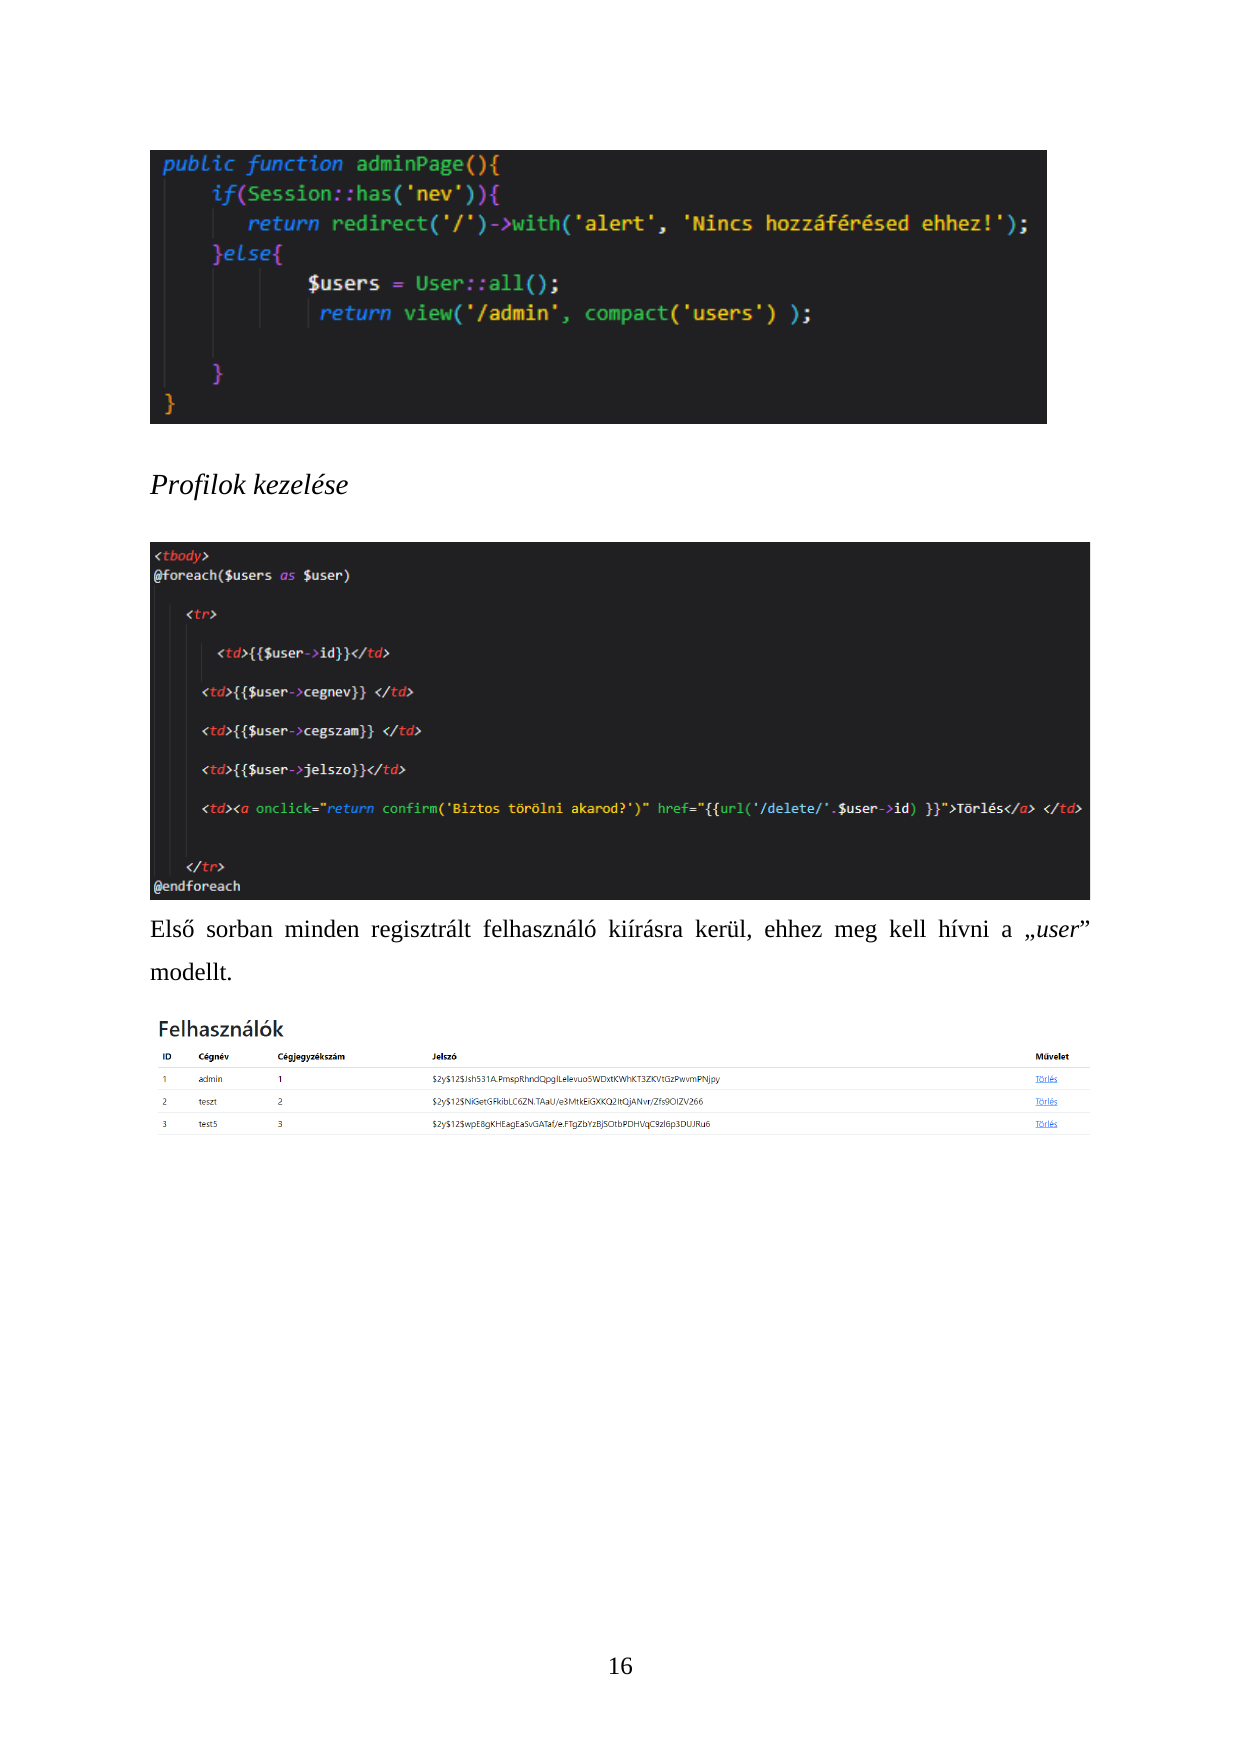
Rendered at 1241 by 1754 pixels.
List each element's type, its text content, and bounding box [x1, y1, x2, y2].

picture [150, 1016, 1091, 1142]
subtitle Profilok kezelése [150, 467, 1090, 501]
text Első sorban minden regisztrált felhasználó kiírásra kerül, ehhez meg kell hívni a „user” modellt. [150, 900, 1090, 986]
picture [150, 150, 1047, 424]
picture [150, 542, 1091, 900]
